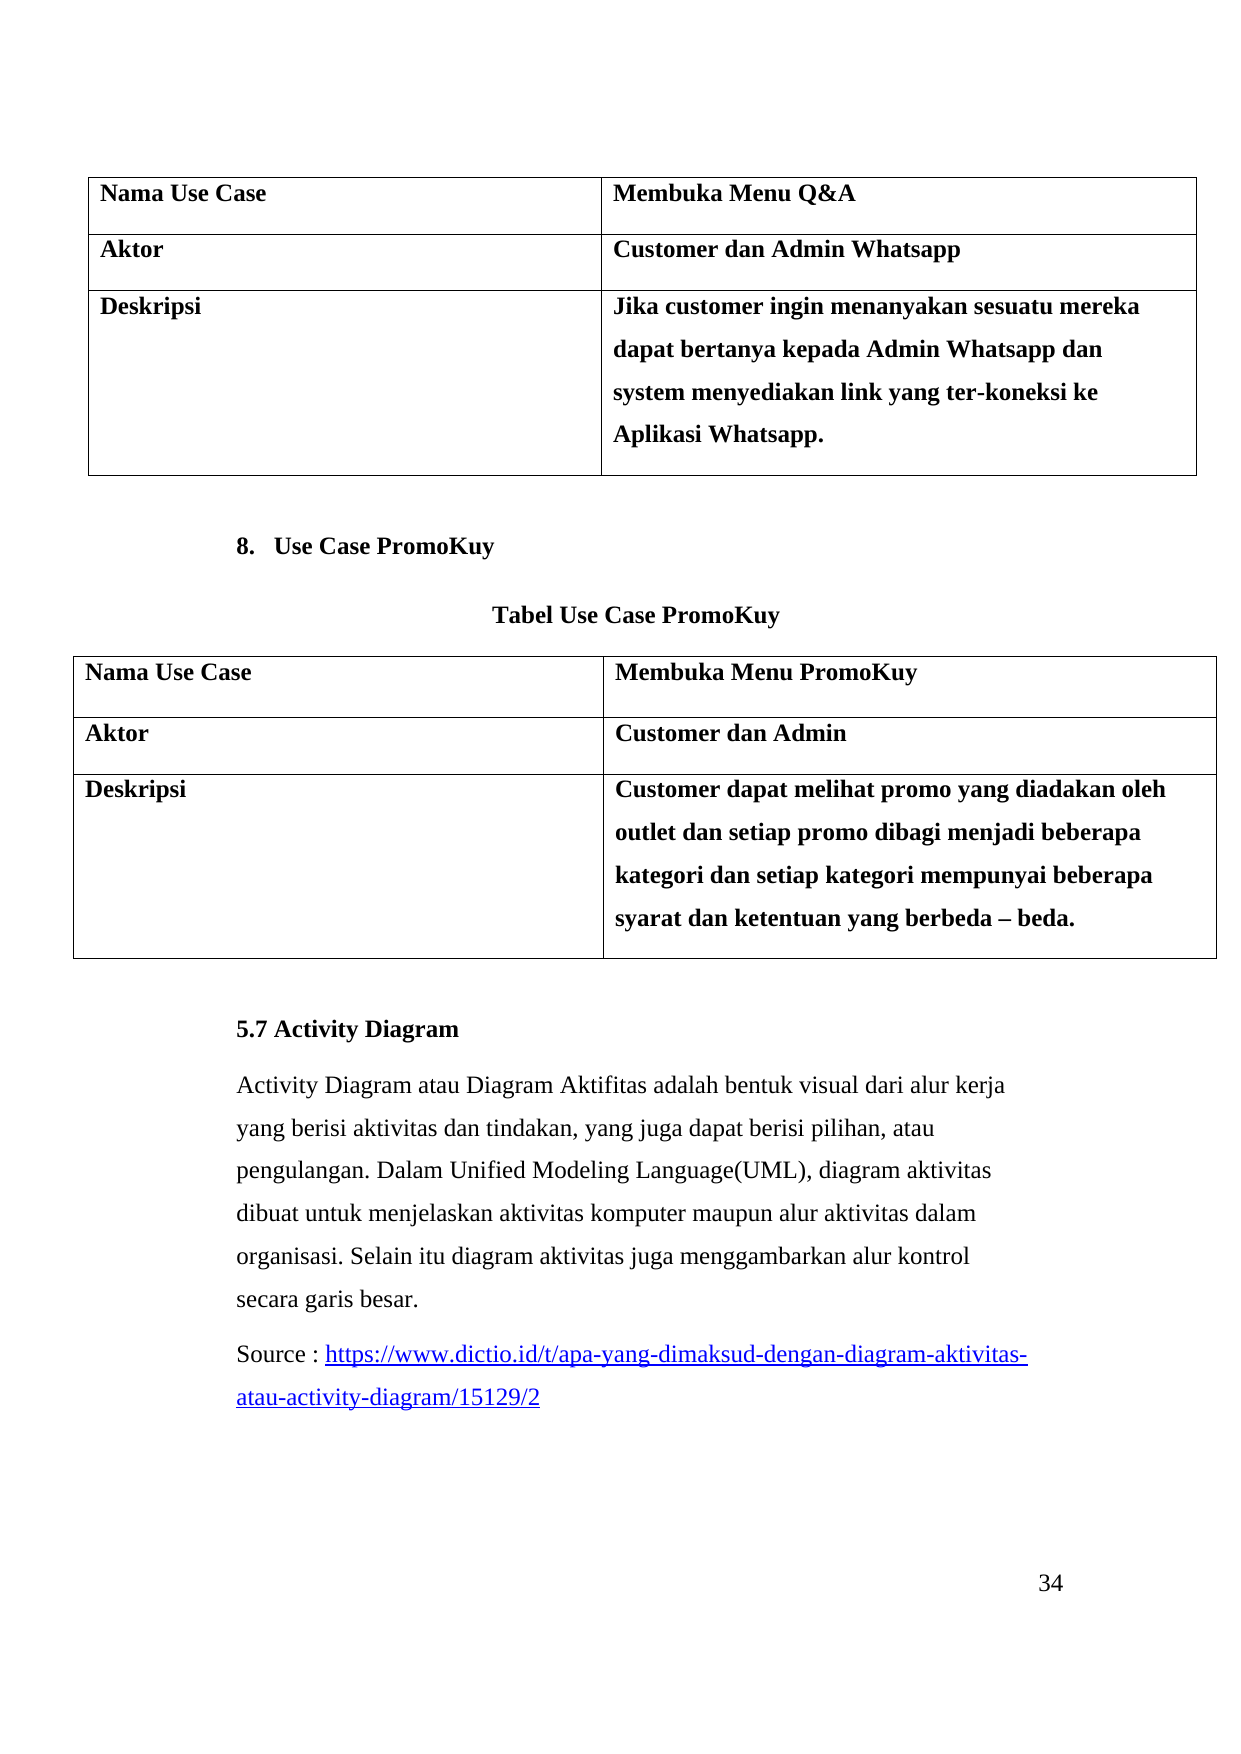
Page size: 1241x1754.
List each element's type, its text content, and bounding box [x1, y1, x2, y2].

table_cell Customer dapat melihat promo yang diadakan oleh outlet dan setiap promo dibagi menjadi beberapa kategori dan setiap kategori mempunyai beberapa syarat dan ketentuan yang berbeda – beda. [604, 775, 1216, 958]
table_cell Deskripsi [74, 775, 603, 958]
text Activity Diagram atau Diagram Aktifitas adalah bentuk visual dari alur kerja yang berisi aktivitas dan tindakan, yang juga dapat berisi pilihan, atau pengulangan. Dalam Unified Modeling Language(UML), diagram aktivitas dibuat untuk menjelaskan aktivitas komputer maupun alur aktivitas dalam organisasi. Selain itu diagram aktivitas juga menggambarkan alur kontrol secara garis besar. [236, 1070, 1035, 1313]
table_cell Customer dan Admin [604, 718, 1216, 773]
text 5.7 Activity Diagram [236, 1014, 1035, 1043]
table_cell Aktor [89, 235, 601, 290]
table_cell Deskripsi [89, 291, 601, 475]
table_cell Jika customer ingin menanyakan sesuatu mereka dapat bertanya kepada Admin Whatsapp dan system menyediakan link yang ter-koneksi ke Aplikasi Whatsapp. [602, 291, 1196, 475]
list Use Case PromoKuy [236, 531, 1035, 560]
table_header Membuka Menu PromoKuy [604, 657, 1216, 717]
table_header Membuka Menu Q&A [602, 178, 1196, 233]
table_cell Customer dan Admin Whatsapp [602, 235, 1196, 290]
text Source : https://www.dictio.id/t/apa-yang-dimaksud-dengan-diagram-aktivitas-atau-activity-diagram/15129/2 [236, 1339, 1035, 1411]
text Tabel Use Case PromoKuy [236, 601, 1035, 629]
table_header Nama Use Case [89, 178, 601, 233]
table_cell Aktor [74, 718, 603, 773]
table_header Nama Use Case [74, 657, 603, 717]
